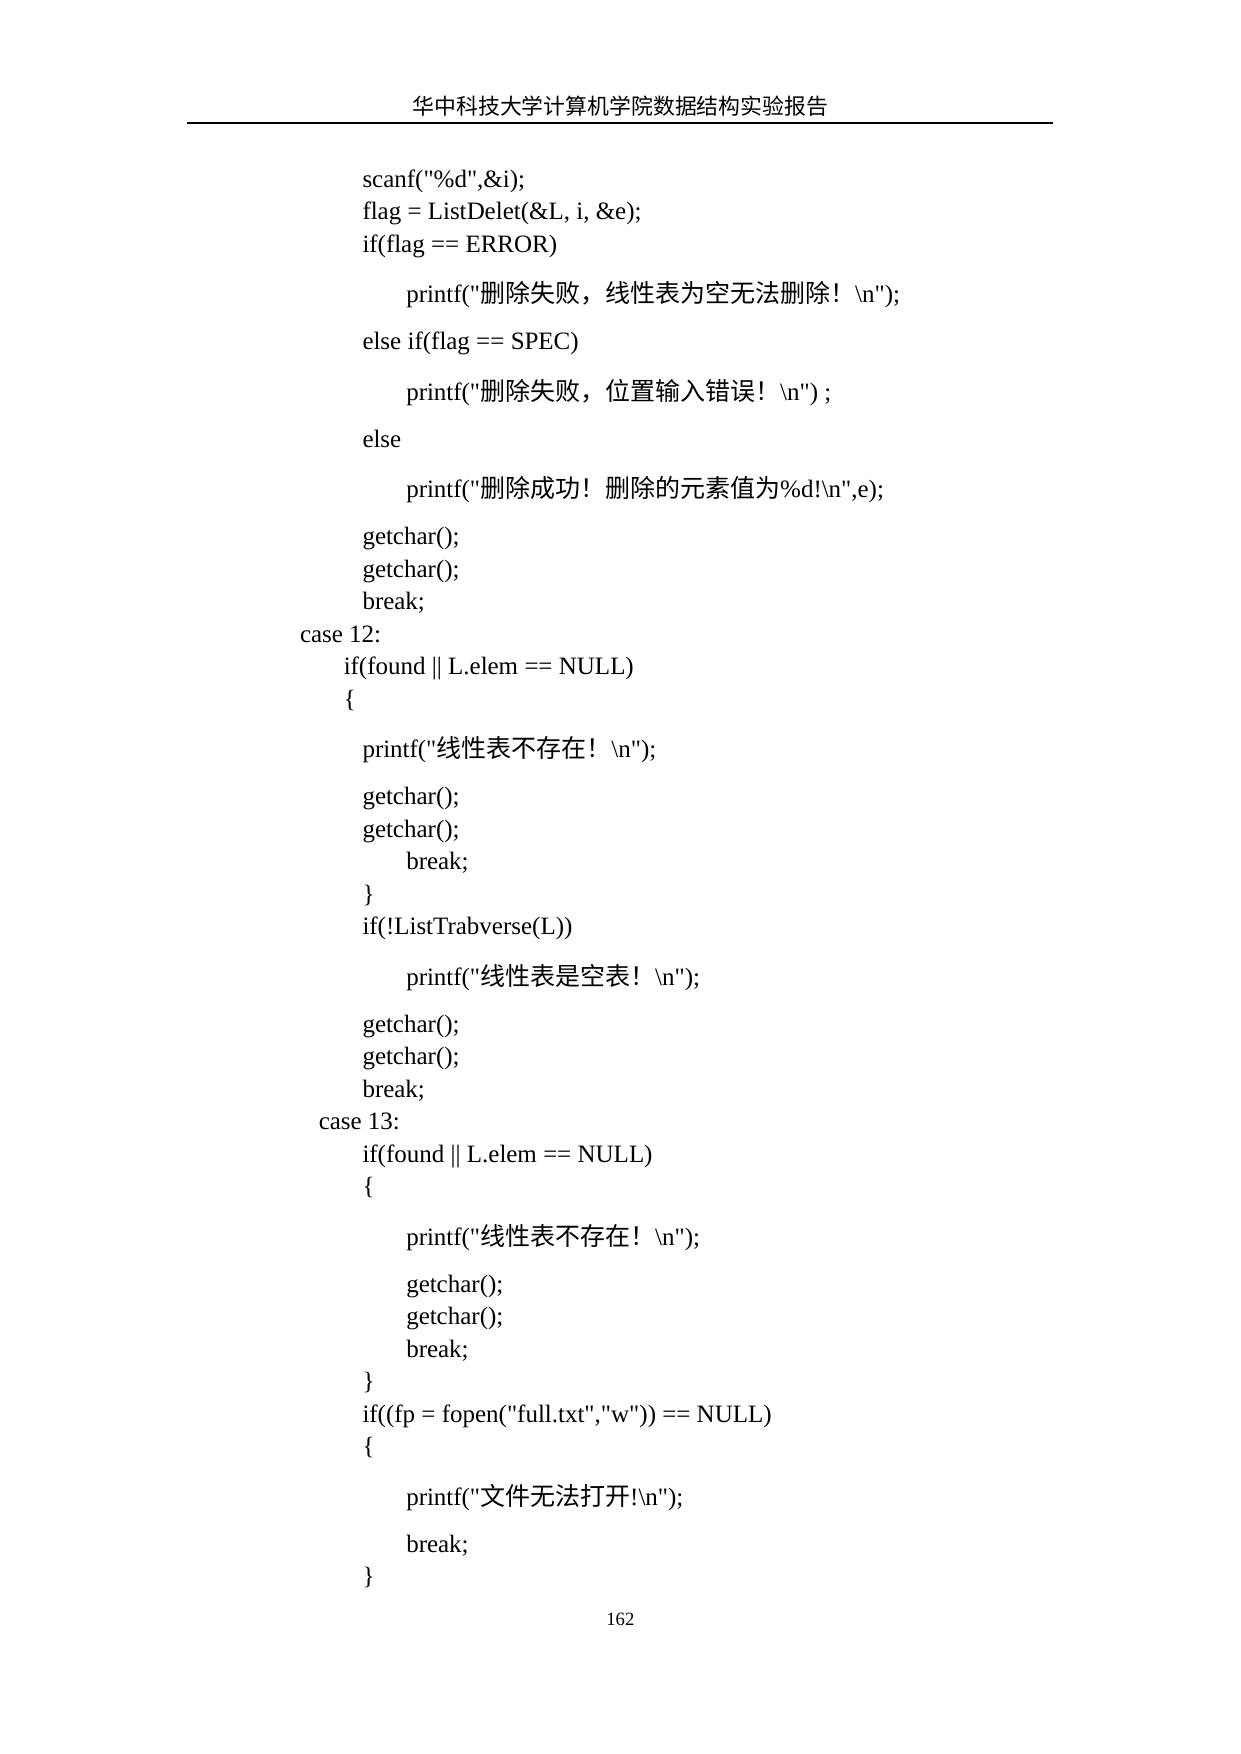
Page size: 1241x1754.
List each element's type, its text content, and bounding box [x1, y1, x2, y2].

text } [187, 1364, 1053, 1397]
text { [187, 682, 1053, 714]
text break; [187, 1527, 1053, 1559]
text printf("删除失败，线性表为空无法删除！\n"); [187, 259, 1053, 324]
text getchar(); [187, 812, 1053, 844]
text printf("线性表不存在！\n"); [187, 1202, 1053, 1267]
text if(!ListTrabverse(L)) [187, 909, 1053, 942]
text else if(flag == SPEC) [187, 324, 1053, 357]
text printf("删除成功！删除的元素值为%d!\n",e); [187, 454, 1053, 519]
text if(found || L.elem == NULL) [187, 649, 1053, 682]
text printf("文件无法打开!\n"); [187, 1462, 1053, 1527]
text getchar(); [187, 1299, 1053, 1332]
text printf("删除失败，位置输入错误！\n") ; [187, 357, 1053, 422]
text flag = ListDelet(&L, i, &e); [187, 194, 1053, 227]
text { [187, 1169, 1053, 1202]
text getchar(); [187, 519, 1053, 552]
text getchar(); [187, 1267, 1053, 1299]
text printf("线性表是空表！\n"); [187, 942, 1053, 1007]
text if((fp = fopen("full.txt","w")) == NULL) [187, 1397, 1053, 1429]
text if(flag == ERROR) [187, 227, 1053, 259]
text break; [187, 1332, 1053, 1364]
text { [187, 1429, 1053, 1462]
text else [187, 422, 1053, 454]
text break; [187, 844, 1053, 877]
text case 13: [187, 1104, 1053, 1137]
text getchar(); [187, 1007, 1053, 1039]
text getchar(); [187, 779, 1053, 812]
text } [187, 1559, 1053, 1592]
text if(found || L.elem == NULL) [187, 1137, 1053, 1169]
text getchar(); [187, 1039, 1053, 1072]
text printf("线性表不存在！\n"); [187, 714, 1053, 779]
text break; [187, 584, 1053, 617]
text case 12: [187, 617, 1053, 649]
text getchar(); [187, 552, 1053, 584]
text } [187, 877, 1053, 909]
text break; [187, 1072, 1053, 1104]
text scanf("%d",&i); [187, 162, 1053, 194]
